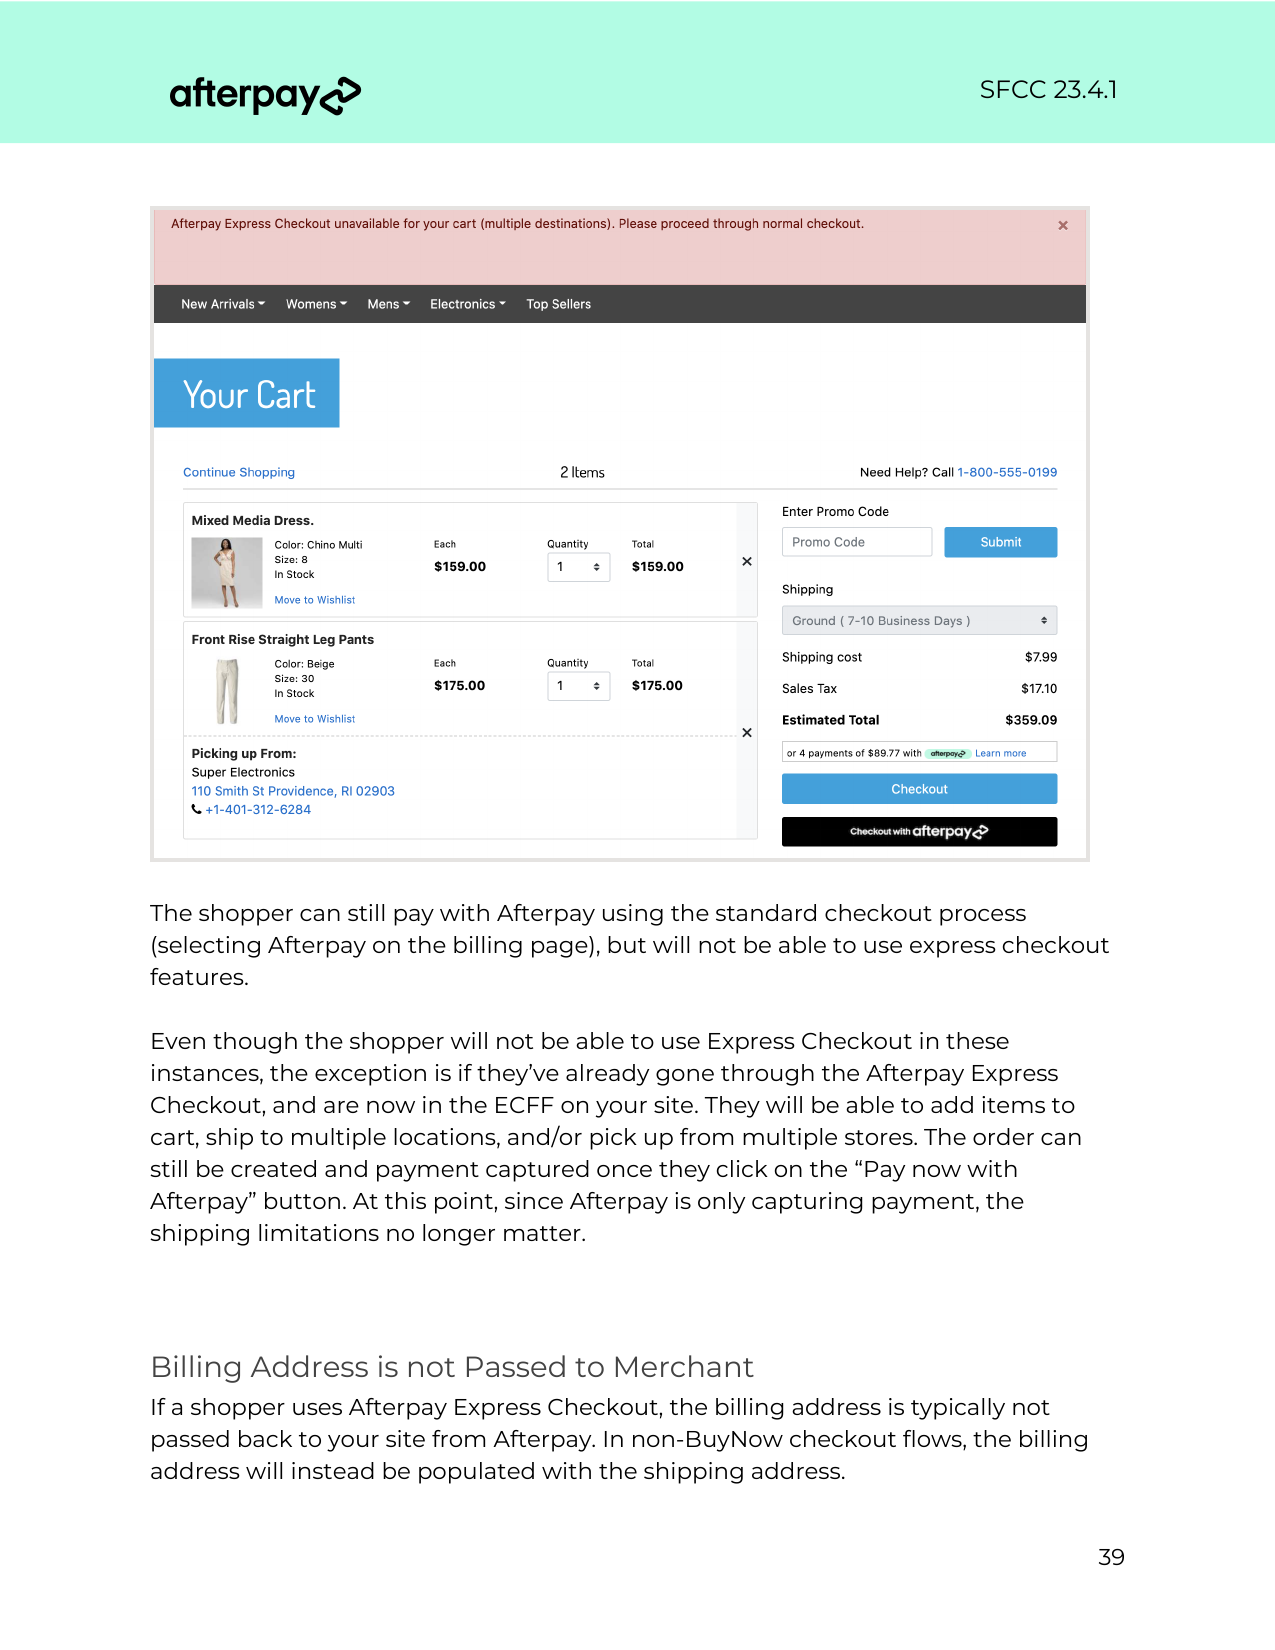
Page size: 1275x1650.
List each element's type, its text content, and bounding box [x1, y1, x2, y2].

text Even though the shopper will not be able to use Express Checkout in these instances, the exception is if they’ve already gone through the Afterpay Express Checkout, and are now in the ECFF on your site. They will be able to add items to cart, ship to multiple locations, and/or pick up from multiple stores. The order can still be created and payment captured once they click on the “Pay now with Afterpay” button. At this point, since Afterpay is only capturing payment, the shipping limitations no longer matter. [150, 995, 1125, 1247]
picture [134, 48, 397, 144]
text The shopper can still pay with Afterpay using the standard checkout process (selecting Afterpay on the billing page), but will not be able to use express checkout features. [150, 899, 1125, 991]
text If a shopper uses Afterpay Express Checkout, the billing address is typically not passed back to your site from Afterpay. In non-BuyNow checkout flows, the billing address will instead be populated with the shipping address. [150, 1393, 1125, 1485]
picture [154, 210, 1086, 858]
subtitle Billing Address is not Passed to Merchant [150, 1349, 1125, 1385]
